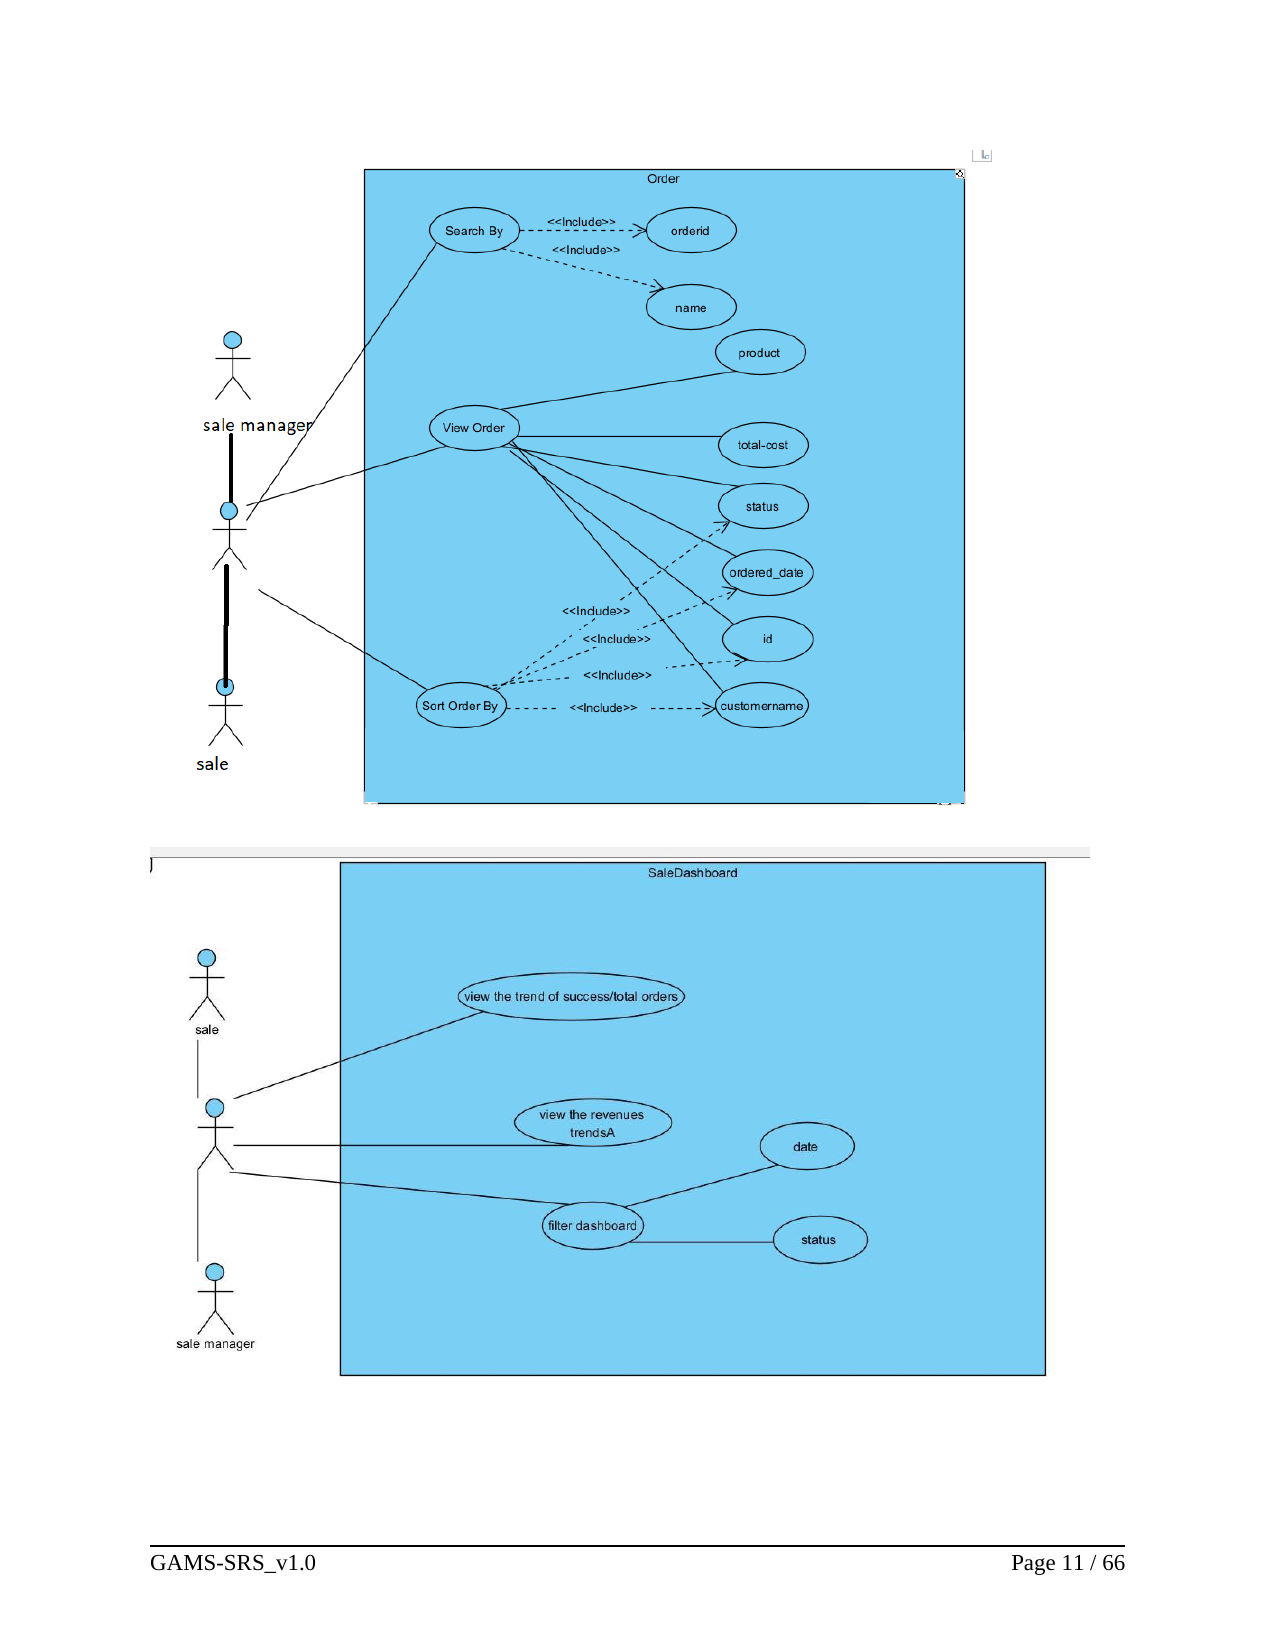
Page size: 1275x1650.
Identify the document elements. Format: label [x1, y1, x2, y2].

picture [150, 847, 1091, 1402]
picture [150, 150, 1007, 829]
